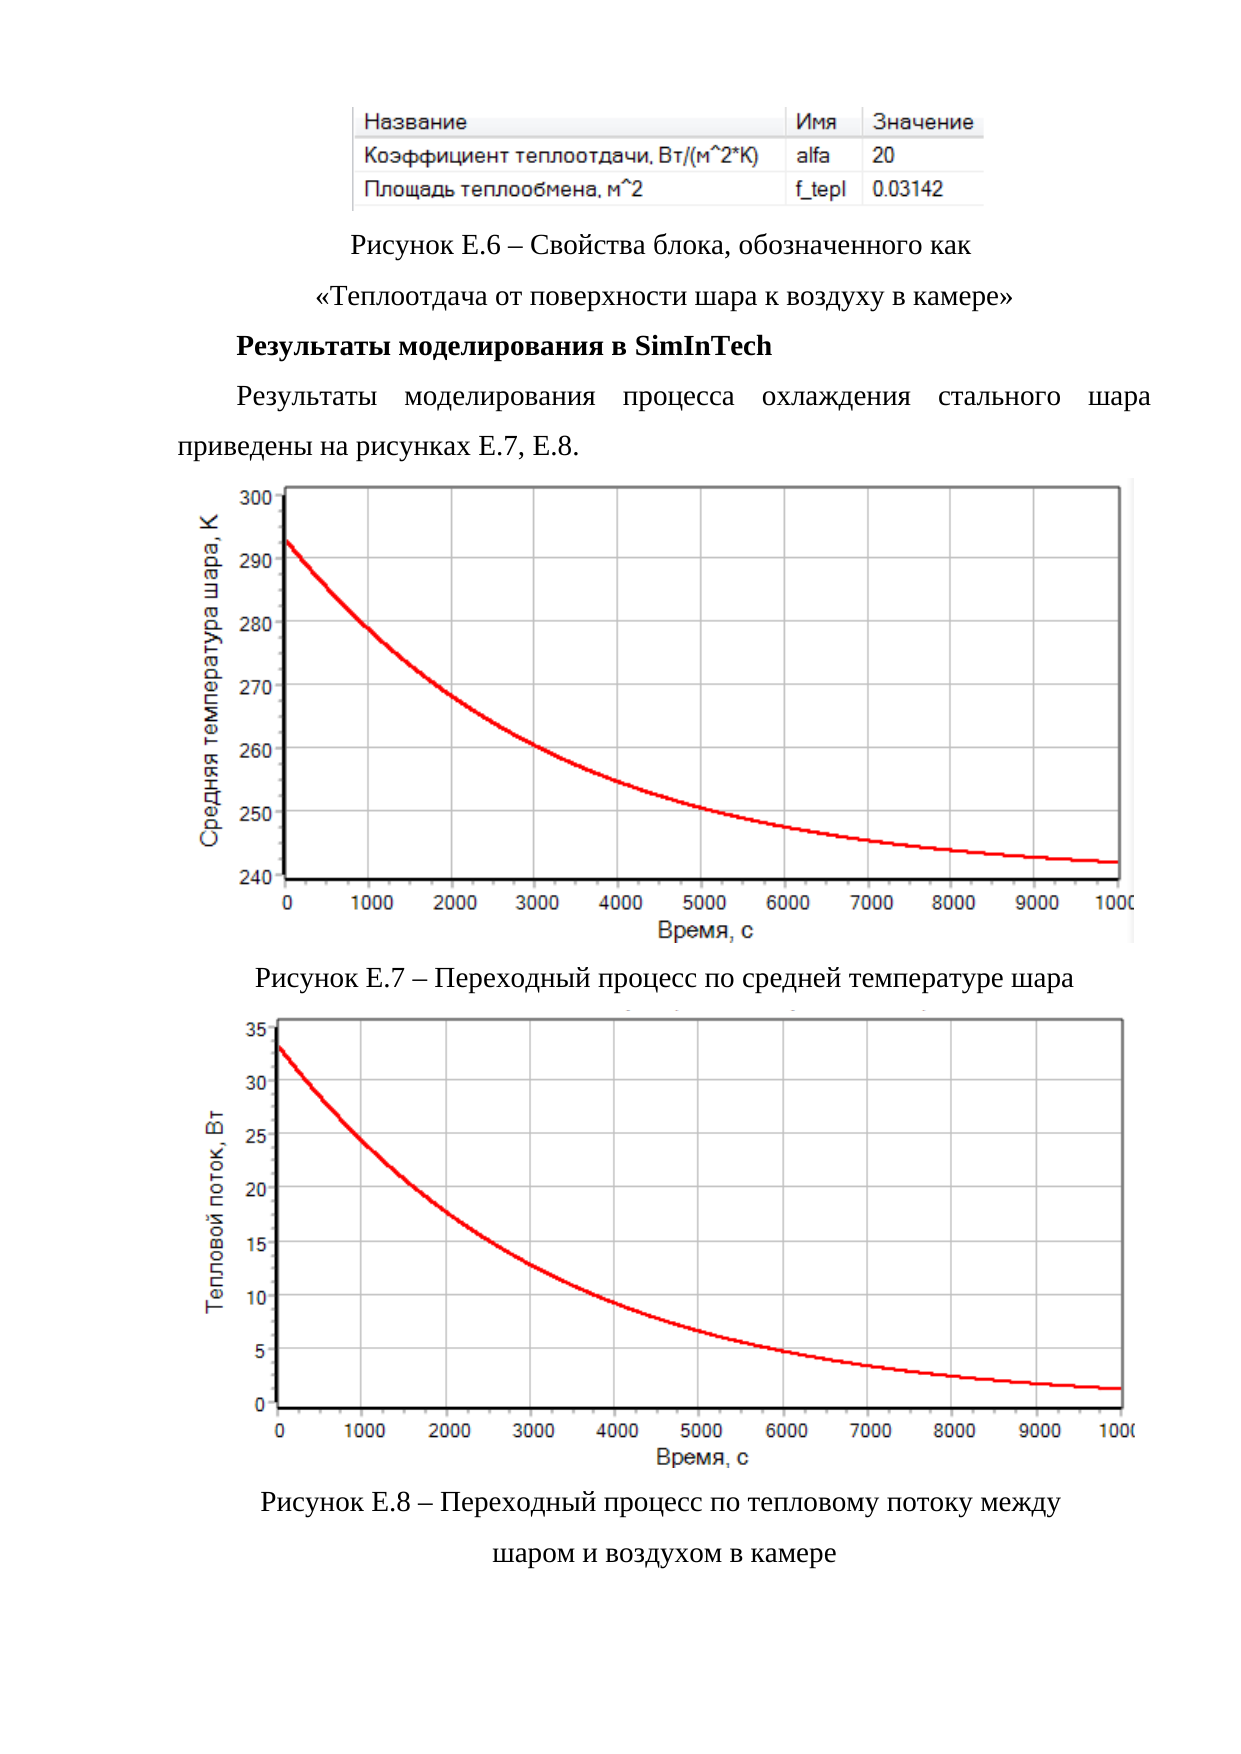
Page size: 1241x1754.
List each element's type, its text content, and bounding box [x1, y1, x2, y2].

text Рисунок Е.7 – Переходный процесс по средней температуре шара [177, 960, 1152, 993]
text Результаты моделирования процесса охлаждения стального шара приведены на рисунках Е.7, Е.8. [177, 378, 1152, 462]
text Результаты моделирования в SimInTech [177, 328, 1152, 361]
picture [352, 107, 984, 211]
text Рисунок Е.8 – Переходный процесс по тепловому потоку между шаром и воздухом в камере [177, 1484, 1152, 1568]
picture [194, 1010, 1135, 1468]
picture [194, 478, 1134, 943]
text Рисунок Е.6 – Свойства блока, обозначенного как «Теплоотдача от поверхности шара к воздуху в камере» [177, 227, 1152, 311]
